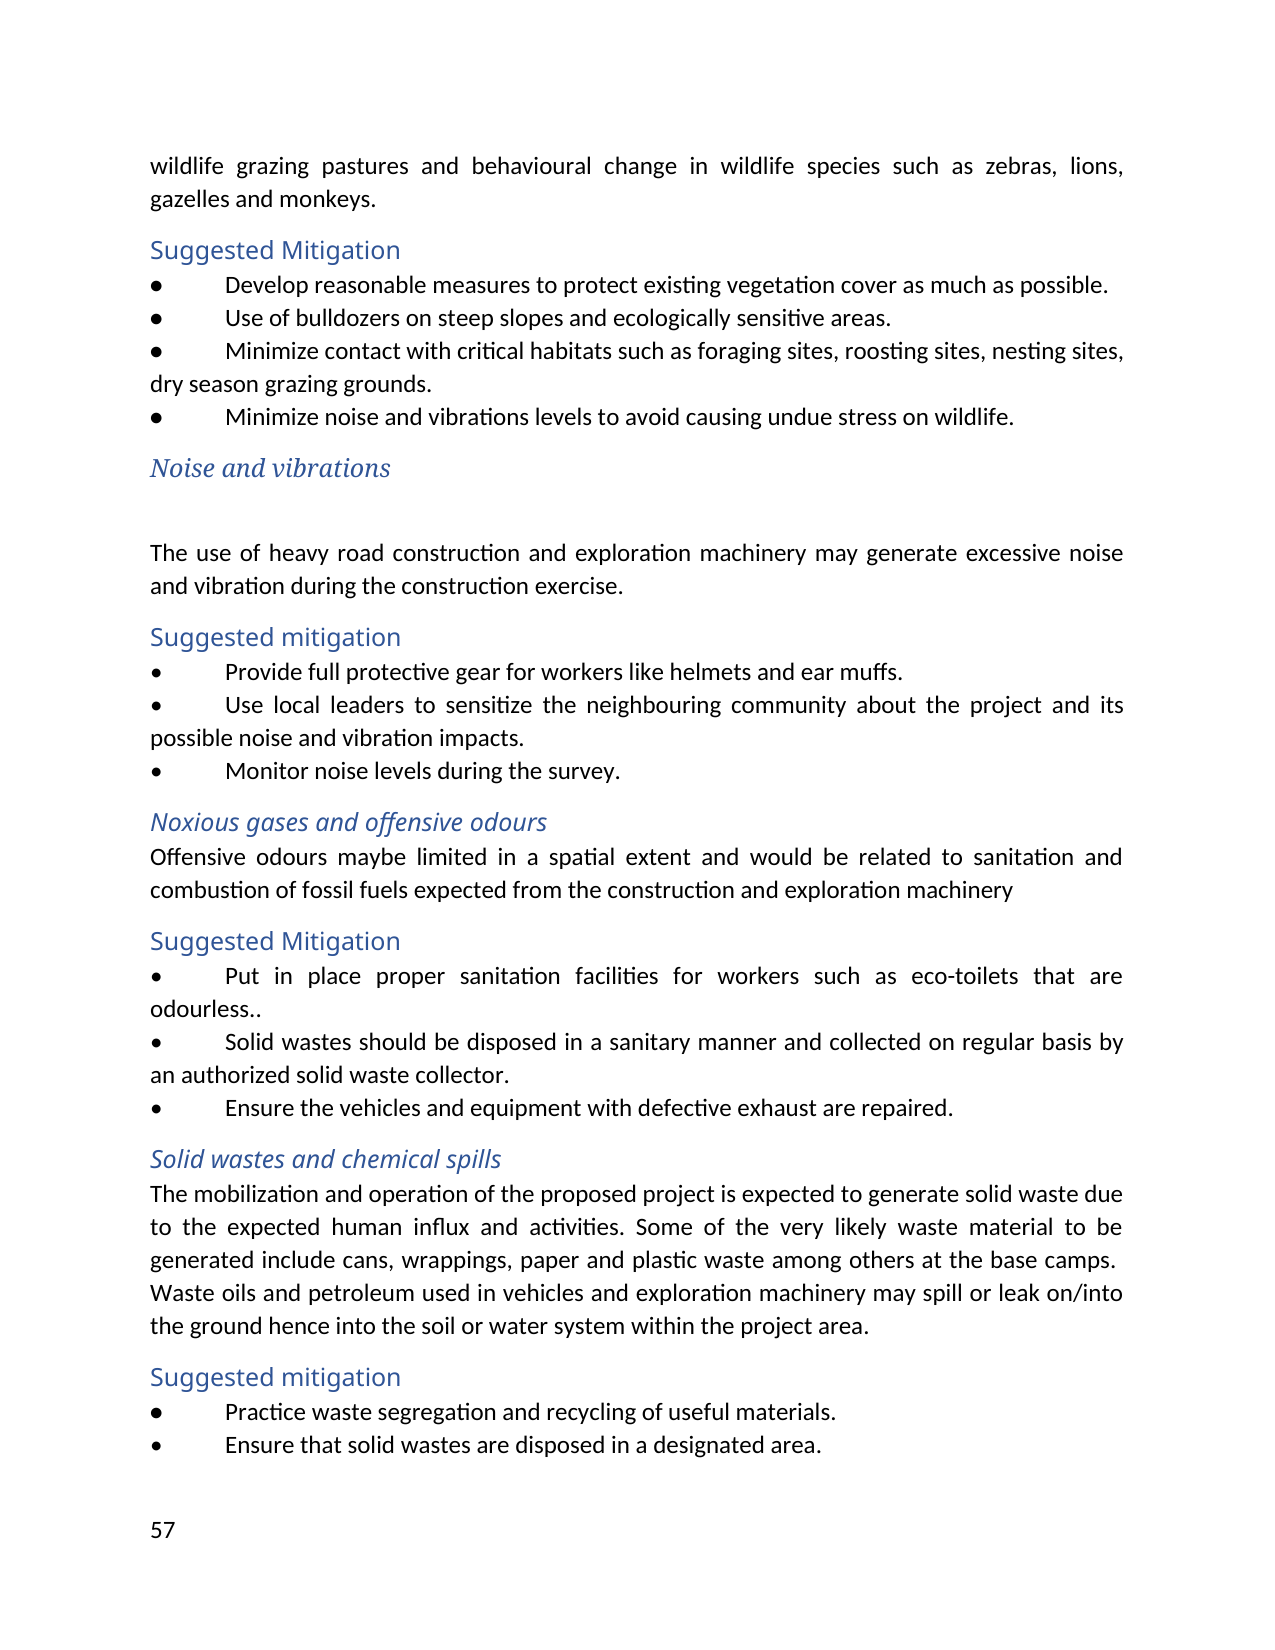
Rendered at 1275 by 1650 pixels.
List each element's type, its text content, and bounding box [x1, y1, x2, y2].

list Solid wastes should be disposed in a sanitary manner and collected on regular basis by an authorized solid waste collector. [150, 1026, 1125, 1090]
subtitle Suggested Mitigation [150, 232, 1125, 267]
list Practice waste segregation and recycling of useful materials. [150, 1397, 1125, 1427]
list Ensure the vehicles and equipment with defective exhaust are repaired. [150, 1092, 1125, 1123]
text The use of heavy road construction and exploration machinery may generate excessive noise and vibration during the construction exercise. [150, 504, 1125, 600]
text Noise and vibrations [150, 451, 1125, 484]
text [150, 150, 1125, 213]
subtitle Noxious gases and offensive odours [150, 804, 1125, 838]
list Monitor noise levels during the survey. [150, 755, 1125, 785]
list Minimize contact with critical habitats such as foraging sites, roosting sites, nesting sites, dry season grazing grounds. [150, 335, 1125, 398]
list Use of bulldozers on steep slopes and ecologically sensitive areas. [150, 302, 1125, 333]
list Develop reasonable measures to protect existing vegetation cover as much as possible. [150, 269, 1125, 300]
subtitle Suggested mitigation [150, 1360, 1125, 1394]
list Put in place proper sanitation facilities for workers such as eco-toilets that are odourless.. [150, 961, 1125, 1024]
subtitle Suggested mitigation [150, 619, 1125, 653]
list Ensure that solid wastes are disposed in a designated area. [150, 1429, 1125, 1460]
list Minimize noise and vibrations levels to avoid causing undue stress on wildlife. [150, 401, 1125, 431]
subtitle Suggested Mitigation [150, 924, 1125, 958]
list Use local leaders to sensitize the neighbouring community about the project and its possible noise and vibration impacts. [150, 689, 1125, 752]
text The mobilization and operation of the proposed project is expected to generate solid waste due to the expected human influx and activities. Some of the very likely waste material to be generated include cans, wrappings, paper and plastic waste among others at the base camps. Waste oils and petroleum used in vehicles and exploration machinery may spill or leak on/into the ground hence into the soil or water system within the project area. [150, 1178, 1125, 1341]
list Provide full protective gear for workers like helmets and ear muffs. [150, 656, 1125, 687]
text Offensive odours maybe limited in a spatial extent and would be related to sanitation and combustion of fossil fuels expected from the construction and exploration machinery [150, 841, 1125, 905]
subtitle Solid wastes and chemical spills [150, 1142, 1125, 1176]
